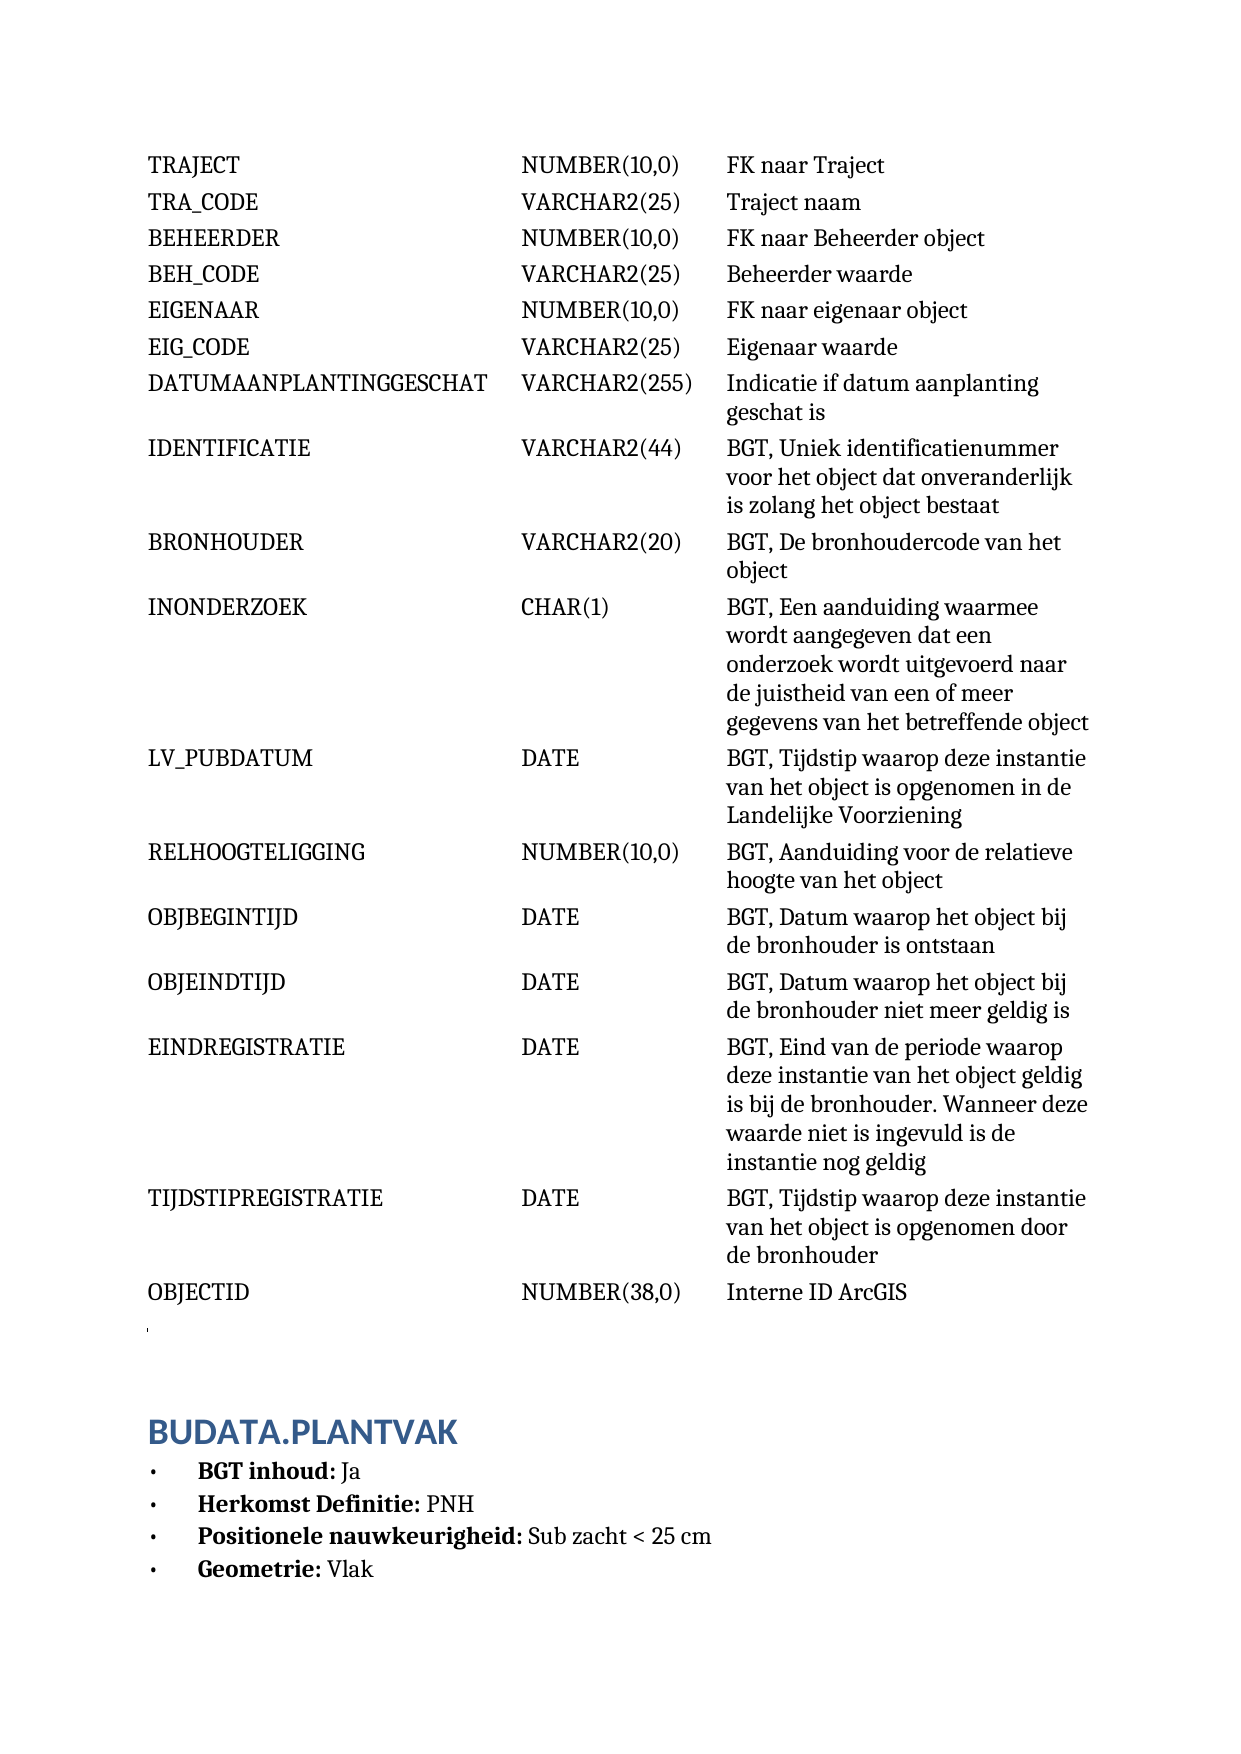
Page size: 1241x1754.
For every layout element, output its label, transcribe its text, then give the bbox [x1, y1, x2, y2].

list Herkomst Definitie: PNH [148, 1490, 1093, 1518]
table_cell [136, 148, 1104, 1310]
list BGT inhoud: Ja [148, 1457, 1093, 1486]
list Positionele nauwkeurigheid: Sub zacht < 25 cm [148, 1522, 1093, 1551]
subtitle BUDATA.PLANTVAK [148, 1408, 1093, 1453]
list Geometrie: Vlak [148, 1555, 1093, 1583]
